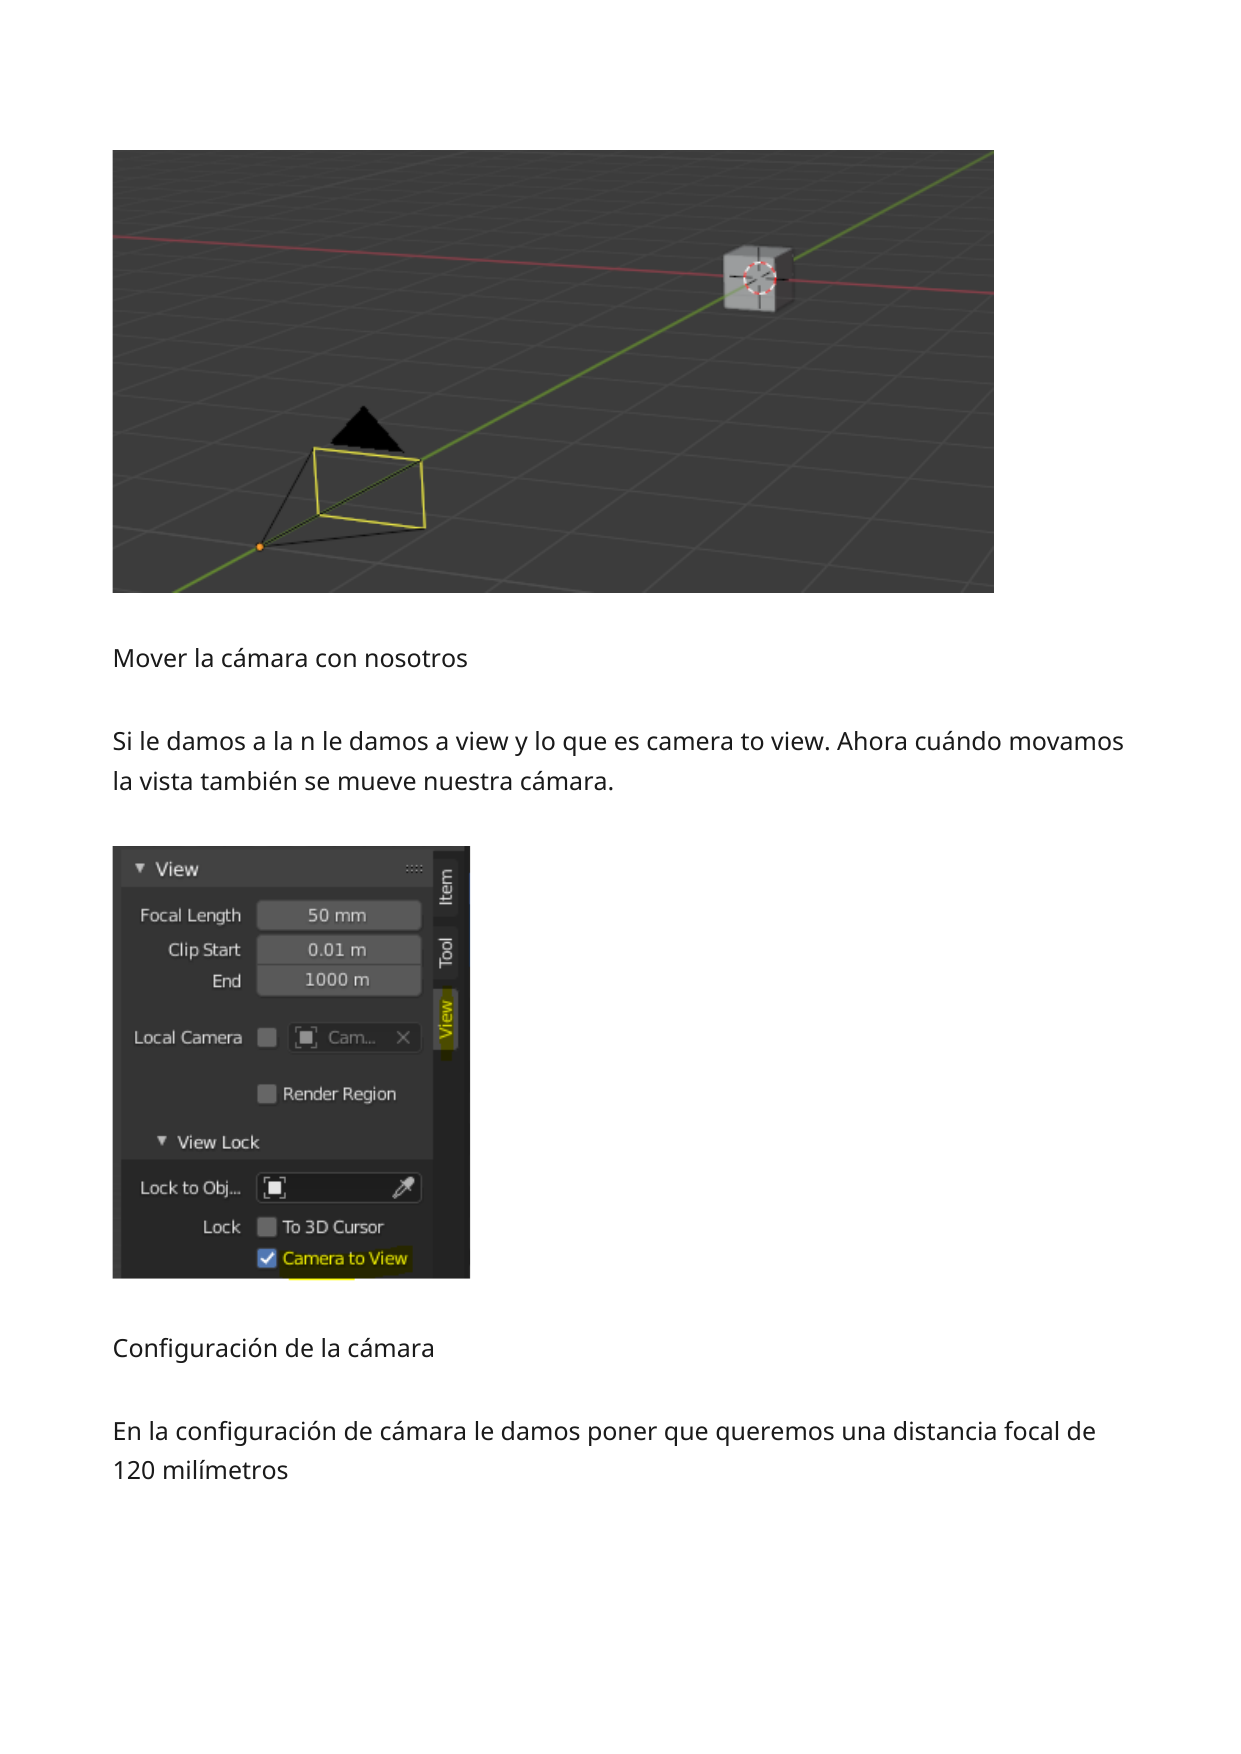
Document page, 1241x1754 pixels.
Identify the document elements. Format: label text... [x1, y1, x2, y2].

picture [112, 150, 994, 593]
picture [112, 846, 471, 1282]
text Mover la cámara con nosotros [112, 641, 1128, 675]
text Si le damos a la n le damos a view y lo que es camera to view. Ahora cuándo movamos la vista también se mueve nuestra cámara. [112, 724, 1128, 797]
text Configuración de la cámara [112, 1331, 1128, 1365]
text En la configuración de cámara le damos poner que queremos una distancia focal de 120 milímetros [112, 1414, 1128, 1487]
